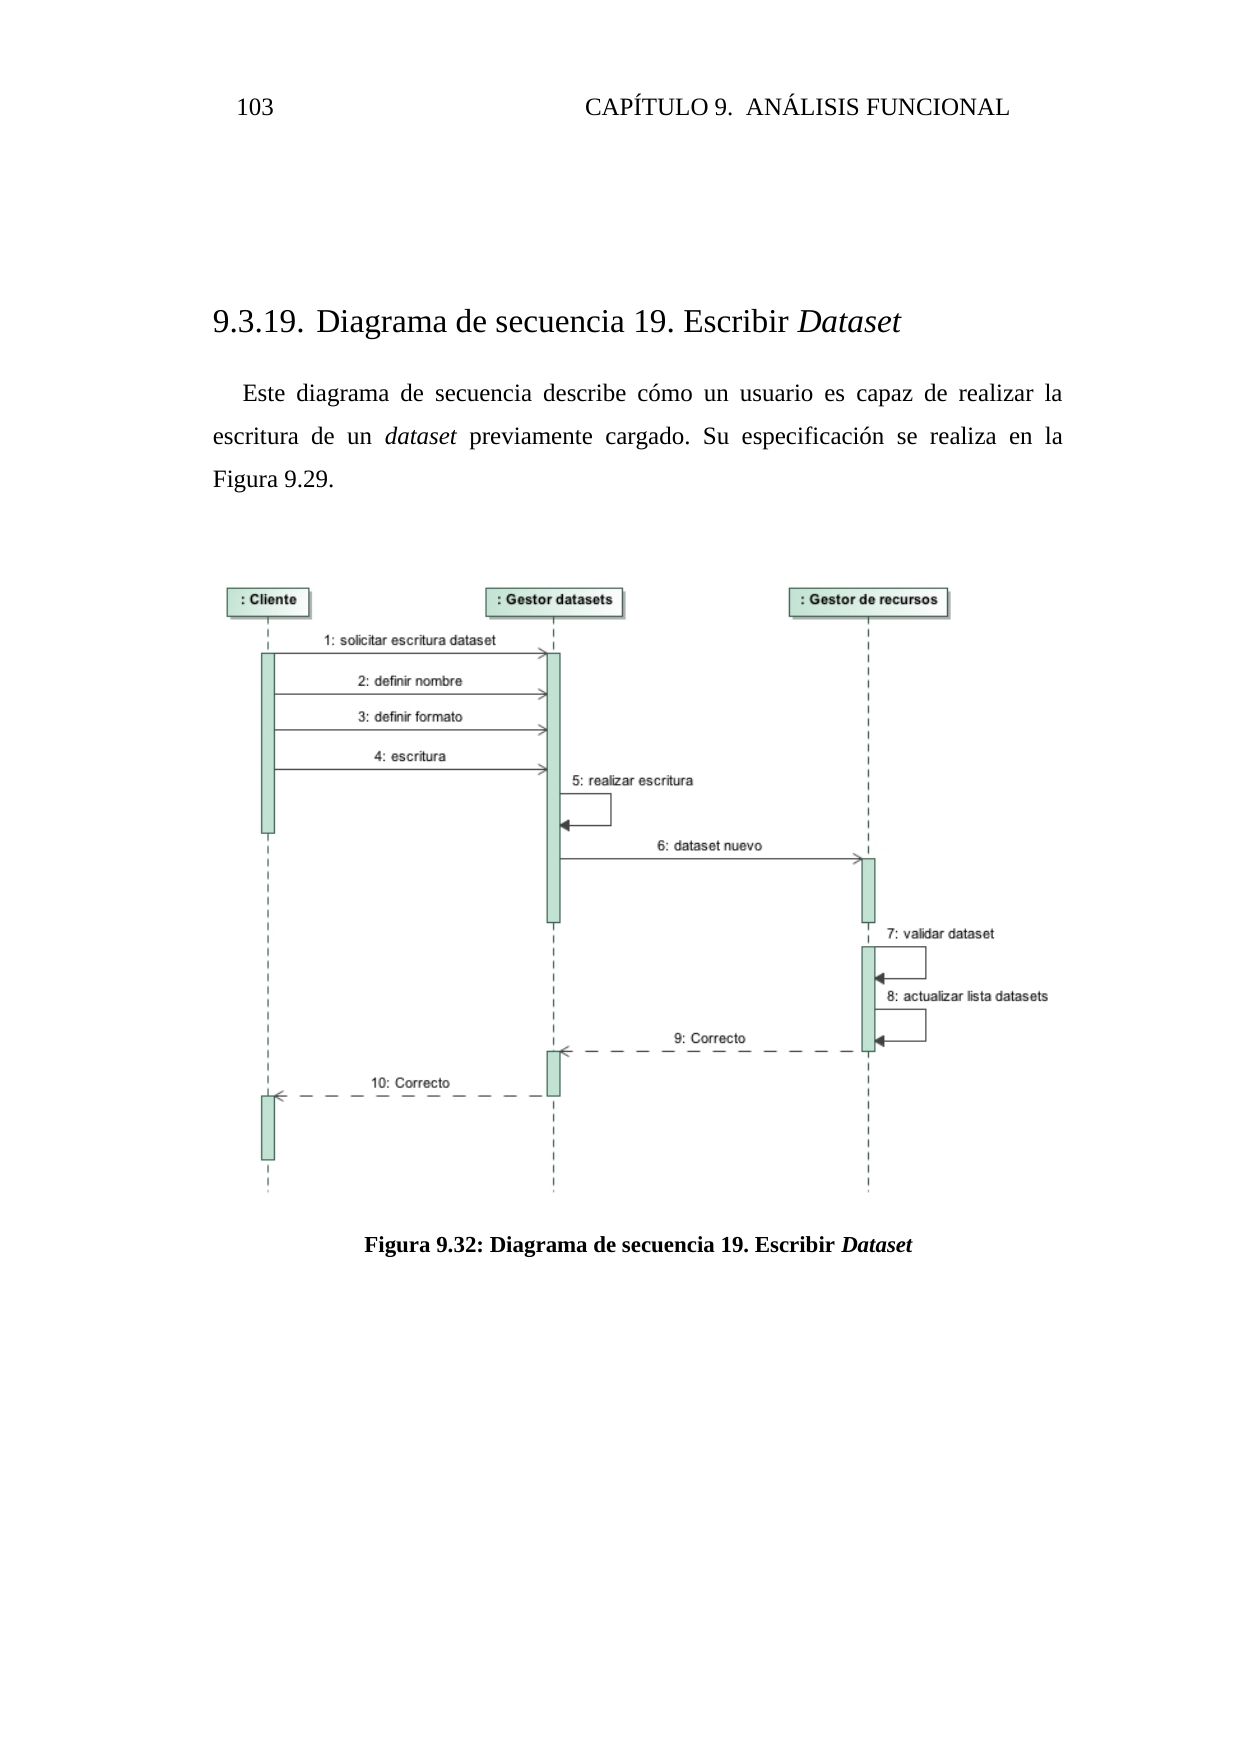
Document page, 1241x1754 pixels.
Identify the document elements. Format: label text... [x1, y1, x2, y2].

picture [214, 575, 1063, 1204]
subtitle Diagrama de secuencia 19. Escribir Dataset [213, 301, 1064, 340]
text Este diagrama de secuencia describe cómo un usuario es capaz de realizar la escritura de un dataset previamente cargado. Su especificación se realiza en la Figura 9.29. [213, 378, 1064, 493]
